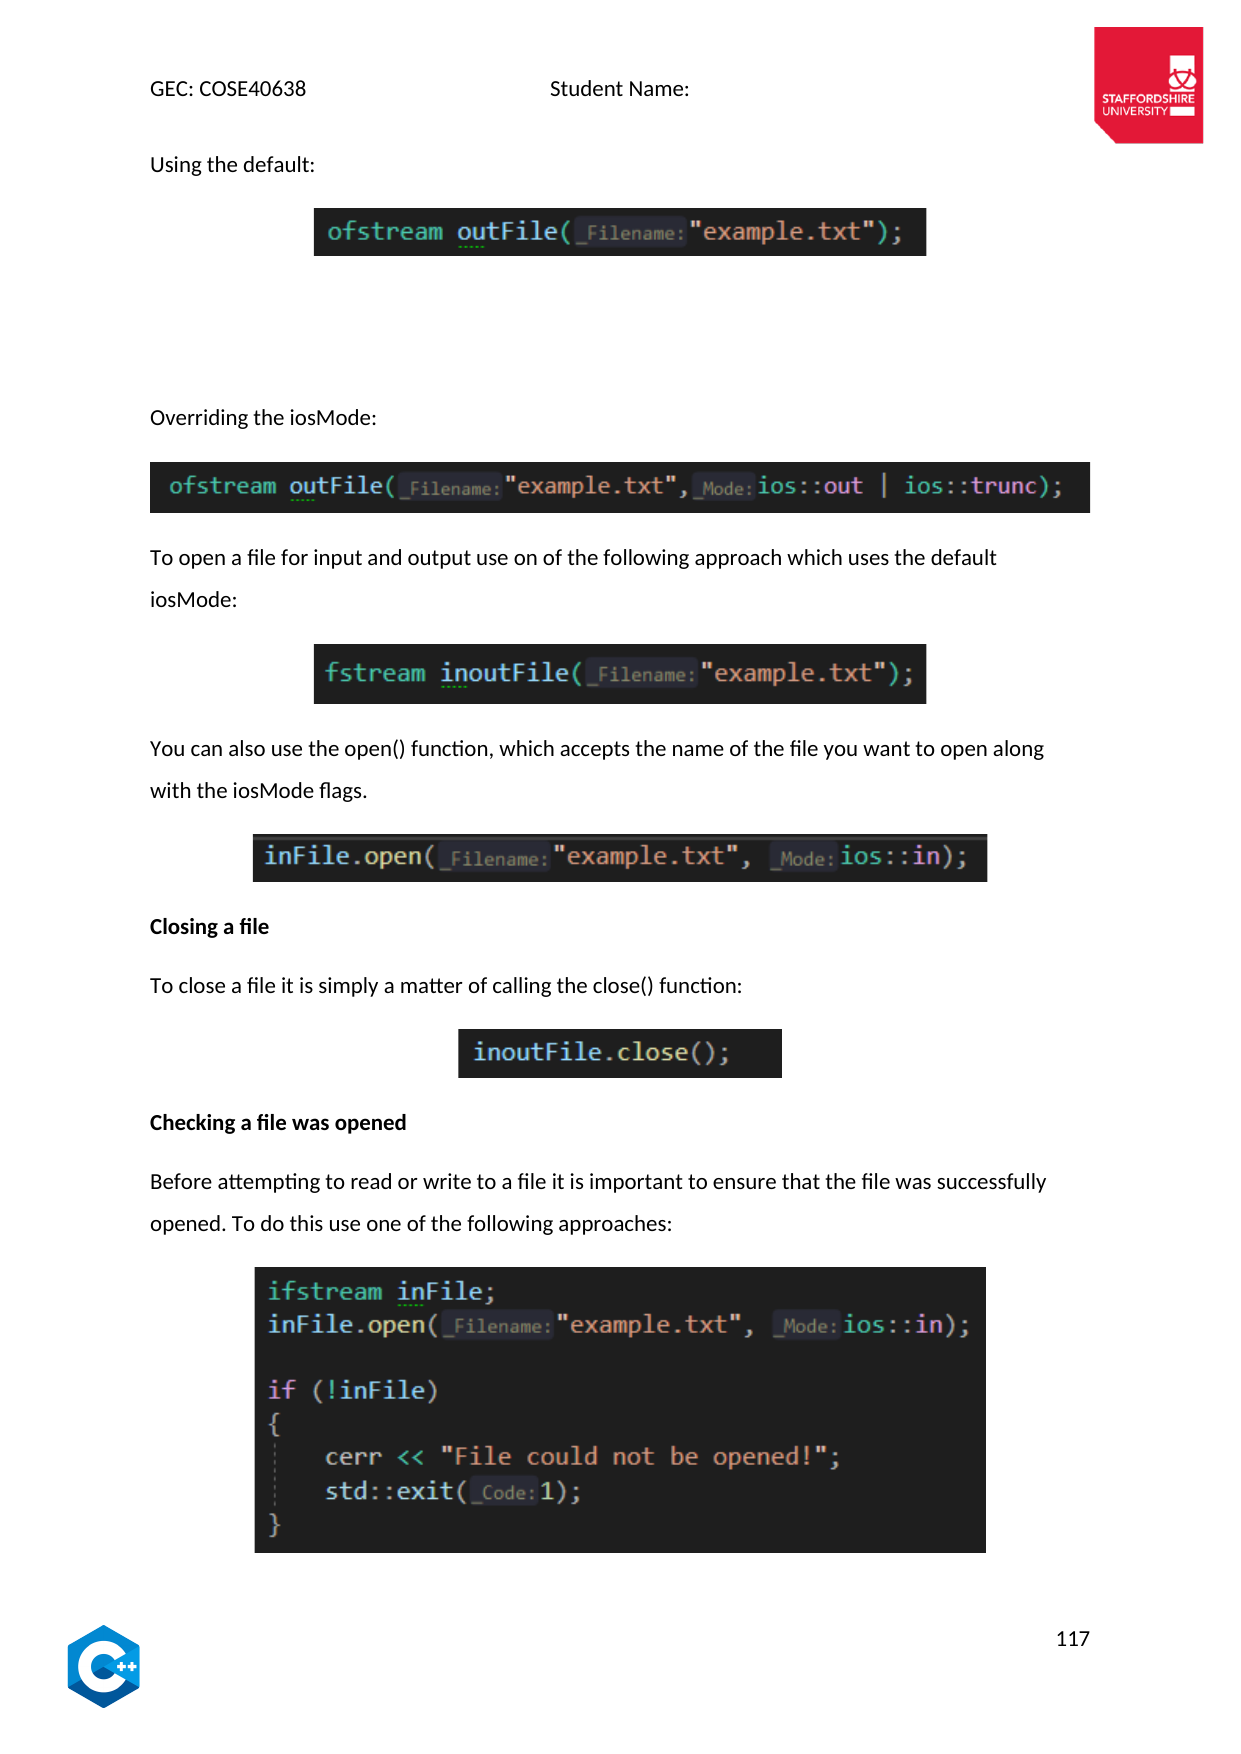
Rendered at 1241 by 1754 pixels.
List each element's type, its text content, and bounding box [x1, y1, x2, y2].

text Checking a file was opened [150, 1108, 1090, 1137]
picture [313, 644, 927, 704]
picture [1088, 27, 1209, 148]
text To close a file it is simply a matter of calling the close() function: [150, 971, 1090, 999]
text Before attempting to read or write to a file it is important to ensure that the file was successfully opened. To do this use one of the following approaches: [150, 1167, 1090, 1237]
picture [254, 1267, 986, 1553]
picture [458, 1029, 782, 1078]
text Overriding the iosMode: [150, 403, 1090, 431]
picture [252, 834, 988, 882]
text Using the default: [150, 150, 1090, 178]
picture [150, 462, 1091, 513]
picture [313, 208, 927, 256]
text You can also use the open() function, which accepts the name of the file you want to open along with the iosMode flags. [150, 734, 1090, 804]
text To open a file for input and output use on of the following approach which uses the default iosMode: [150, 543, 1090, 613]
text Closing a file [150, 912, 1090, 940]
picture [53, 1625, 150, 1708]
